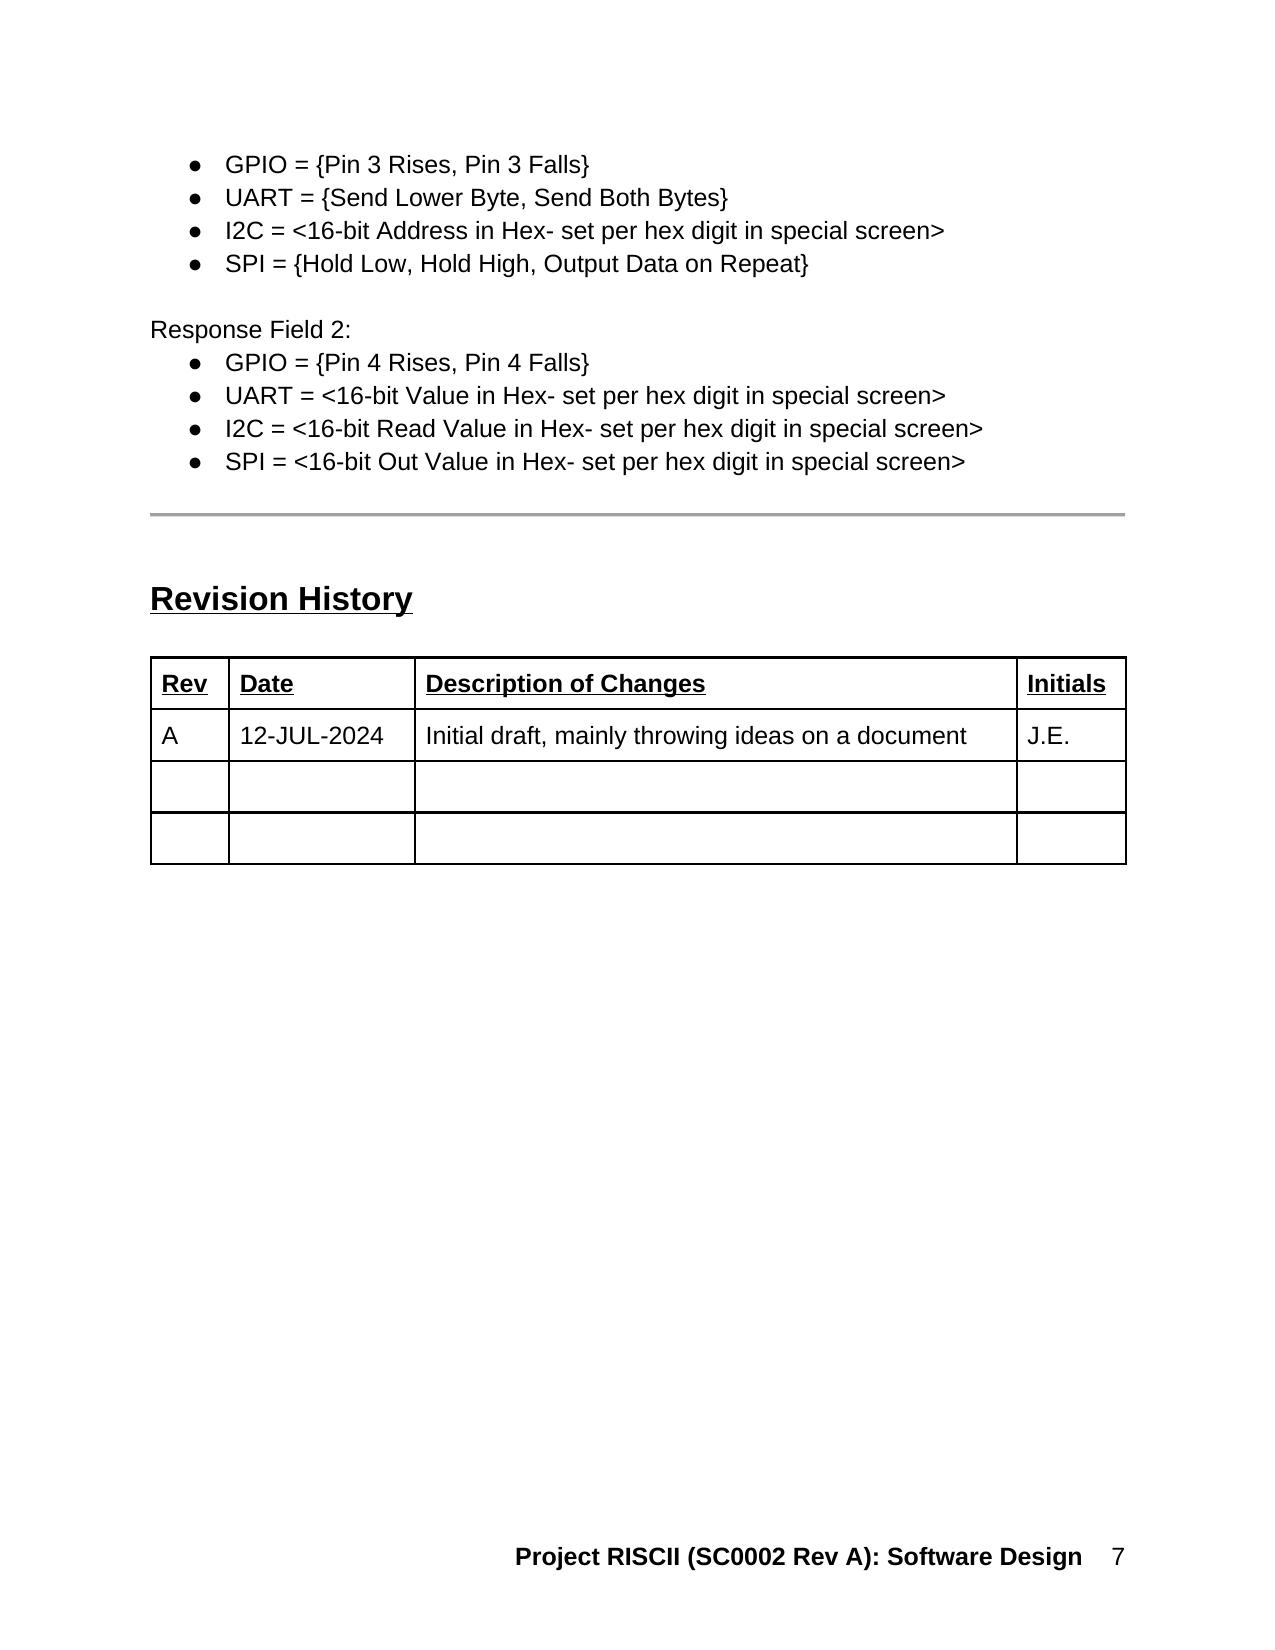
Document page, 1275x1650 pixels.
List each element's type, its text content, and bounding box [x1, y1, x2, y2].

table_cell [1018, 762, 1125, 811]
table_cell [152, 814, 228, 863]
table_cell [416, 814, 1016, 863]
table_cell [230, 762, 414, 811]
list GPIO = {Pin 3 Rises, Pin 3 Falls} [187, 150, 1125, 179]
list GPIO = {Pin 4 Rises, Pin 4 Falls} [187, 348, 1125, 377]
subtitle Revision History [150, 579, 1125, 618]
table_header Rev [152, 659, 228, 708]
table_cell Initial draft, mainly throwing ideas on a document [416, 710, 1016, 760]
table_cell [1018, 814, 1125, 863]
list SPI = <16-bit Out Value in Hex- set per hex digit in special screen> [187, 447, 1125, 476]
table_cell [152, 762, 228, 811]
text Response Field 2: [150, 315, 1125, 344]
table_cell [416, 762, 1016, 811]
table_cell 12-JUL-2024 [230, 710, 414, 760]
list UART = <16-bit Value in Hex- set per hex digit in special screen> [187, 381, 1125, 410]
table_cell [230, 814, 414, 863]
table_header Initials [1018, 659, 1125, 708]
table_header Date [230, 659, 414, 708]
table_cell A [152, 710, 228, 760]
table_header Description of Changes [416, 659, 1016, 708]
table_cell J.E. [1018, 710, 1125, 760]
list I2C = <16-bit Read Value in Hex- set per hex digit in special screen> [187, 414, 1125, 443]
list SPI = {Hold Low, Hold High, Output Data on Repeat} [187, 249, 1125, 278]
list I2C = <16-bit Address in Hex- set per hex digit in special screen> [187, 216, 1125, 245]
list UART = {Send Lower Byte, Send Both Bytes} [187, 183, 1125, 212]
